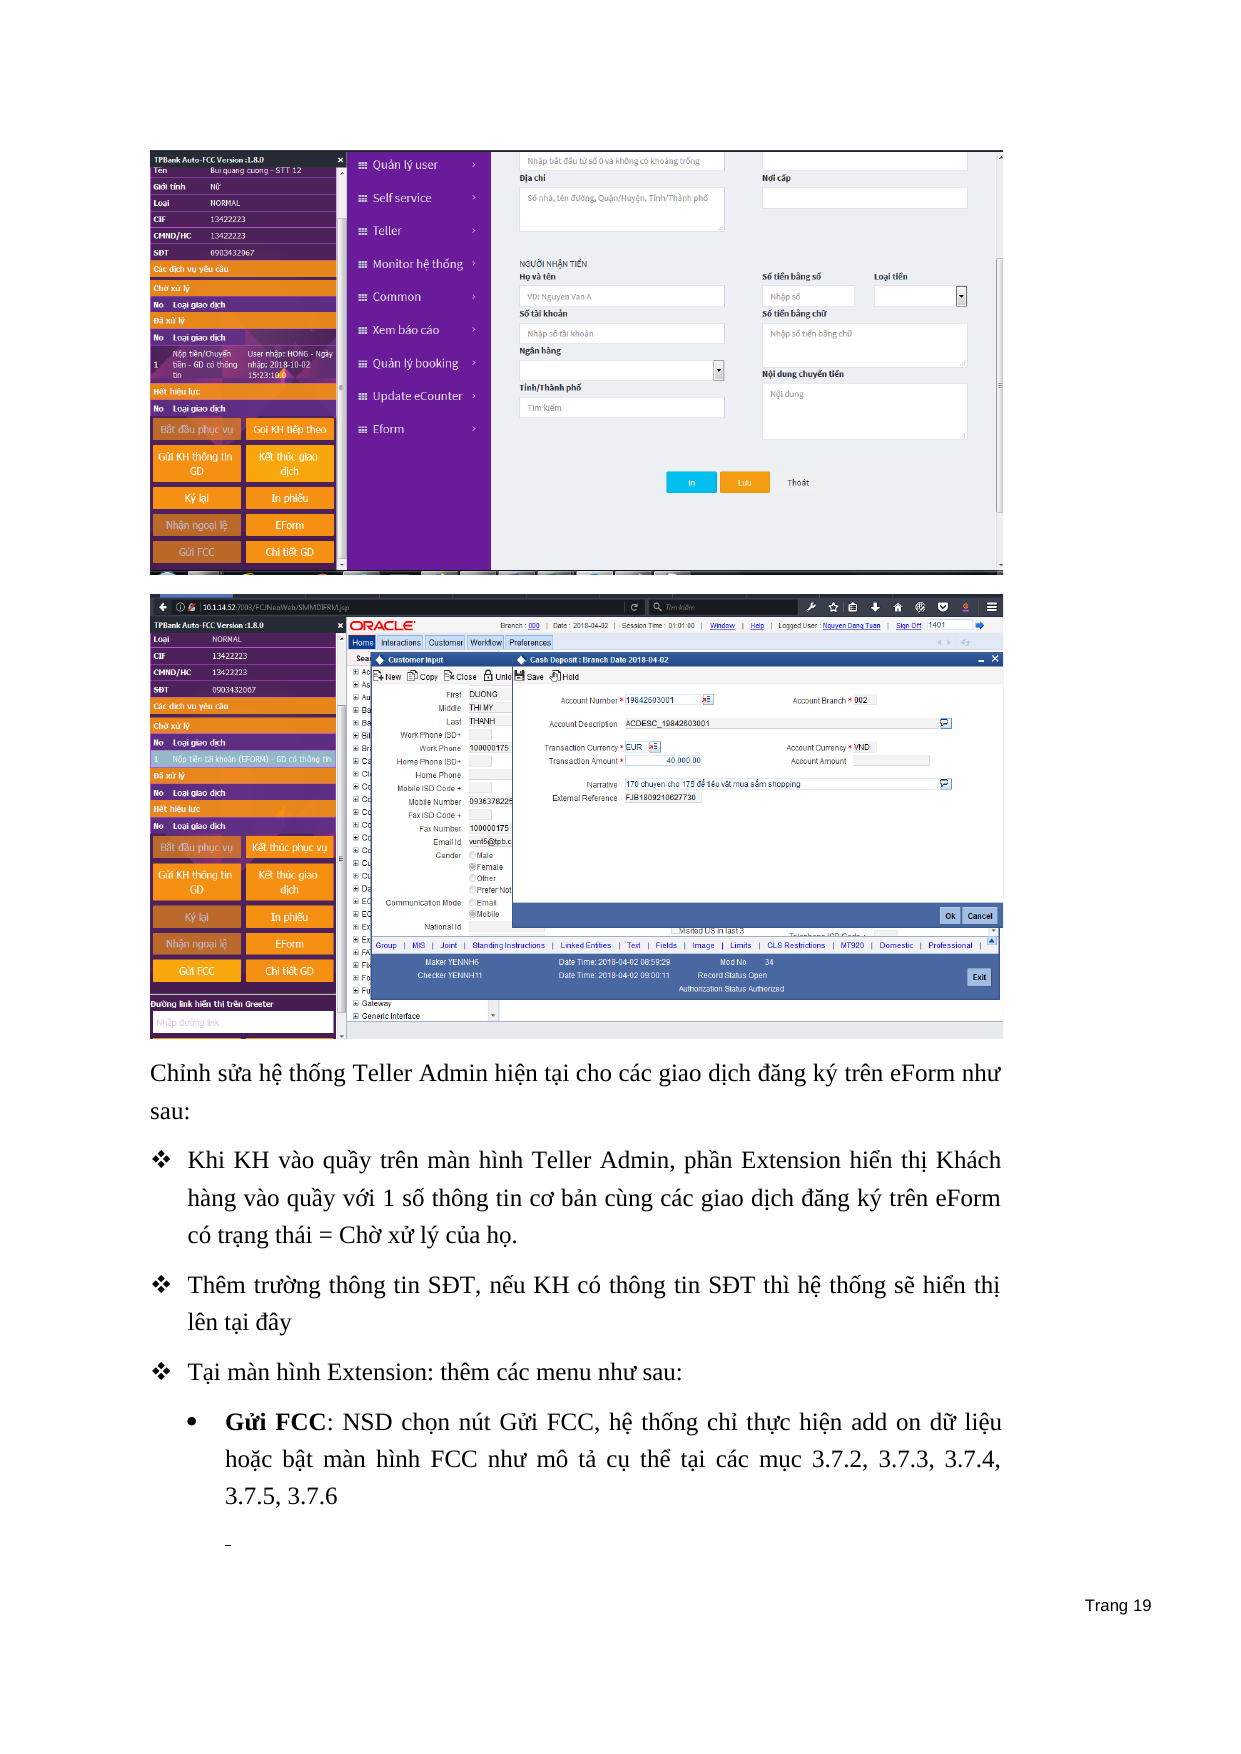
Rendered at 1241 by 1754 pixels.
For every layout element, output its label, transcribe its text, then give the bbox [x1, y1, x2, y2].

picture [150, 150, 1004, 575]
list Khi KH vào quầy trên màn hình Teller Admin, phần Extension hiển thị Khách hàng vào quầy với 1 số thông tin cơ bản cùng các giao dịch đăng ký trên eForm có trạng thái = Chờ xử lý của họ. [150, 1146, 1003, 1249]
list Thêm trường thông tin SĐT, nếu KH có thông tin SĐT thì hệ thống sẽ hiển thị lên tại đây [150, 1270, 1003, 1336]
list Gửi FCC: NSD chọn nút Gửi FCC, hệ thống chỉ thực hiện add on dữ liệu hoặc bật màn hình FCC như mô tả cụ thể tại các mục 3.7.2, 3.7.3, 3.7.4, 3.7.5, 3.7.6 [187, 1407, 1003, 1510]
text Chỉnh sửa hệ thống Teller Admin hiện tại cho các giao dịch đăng ký trên eForm như sau: [150, 1058, 1003, 1124]
picture [150, 594, 1004, 1039]
list Tại màn hình Extension: thêm các menu như sau: [150, 1357, 1003, 1386]
